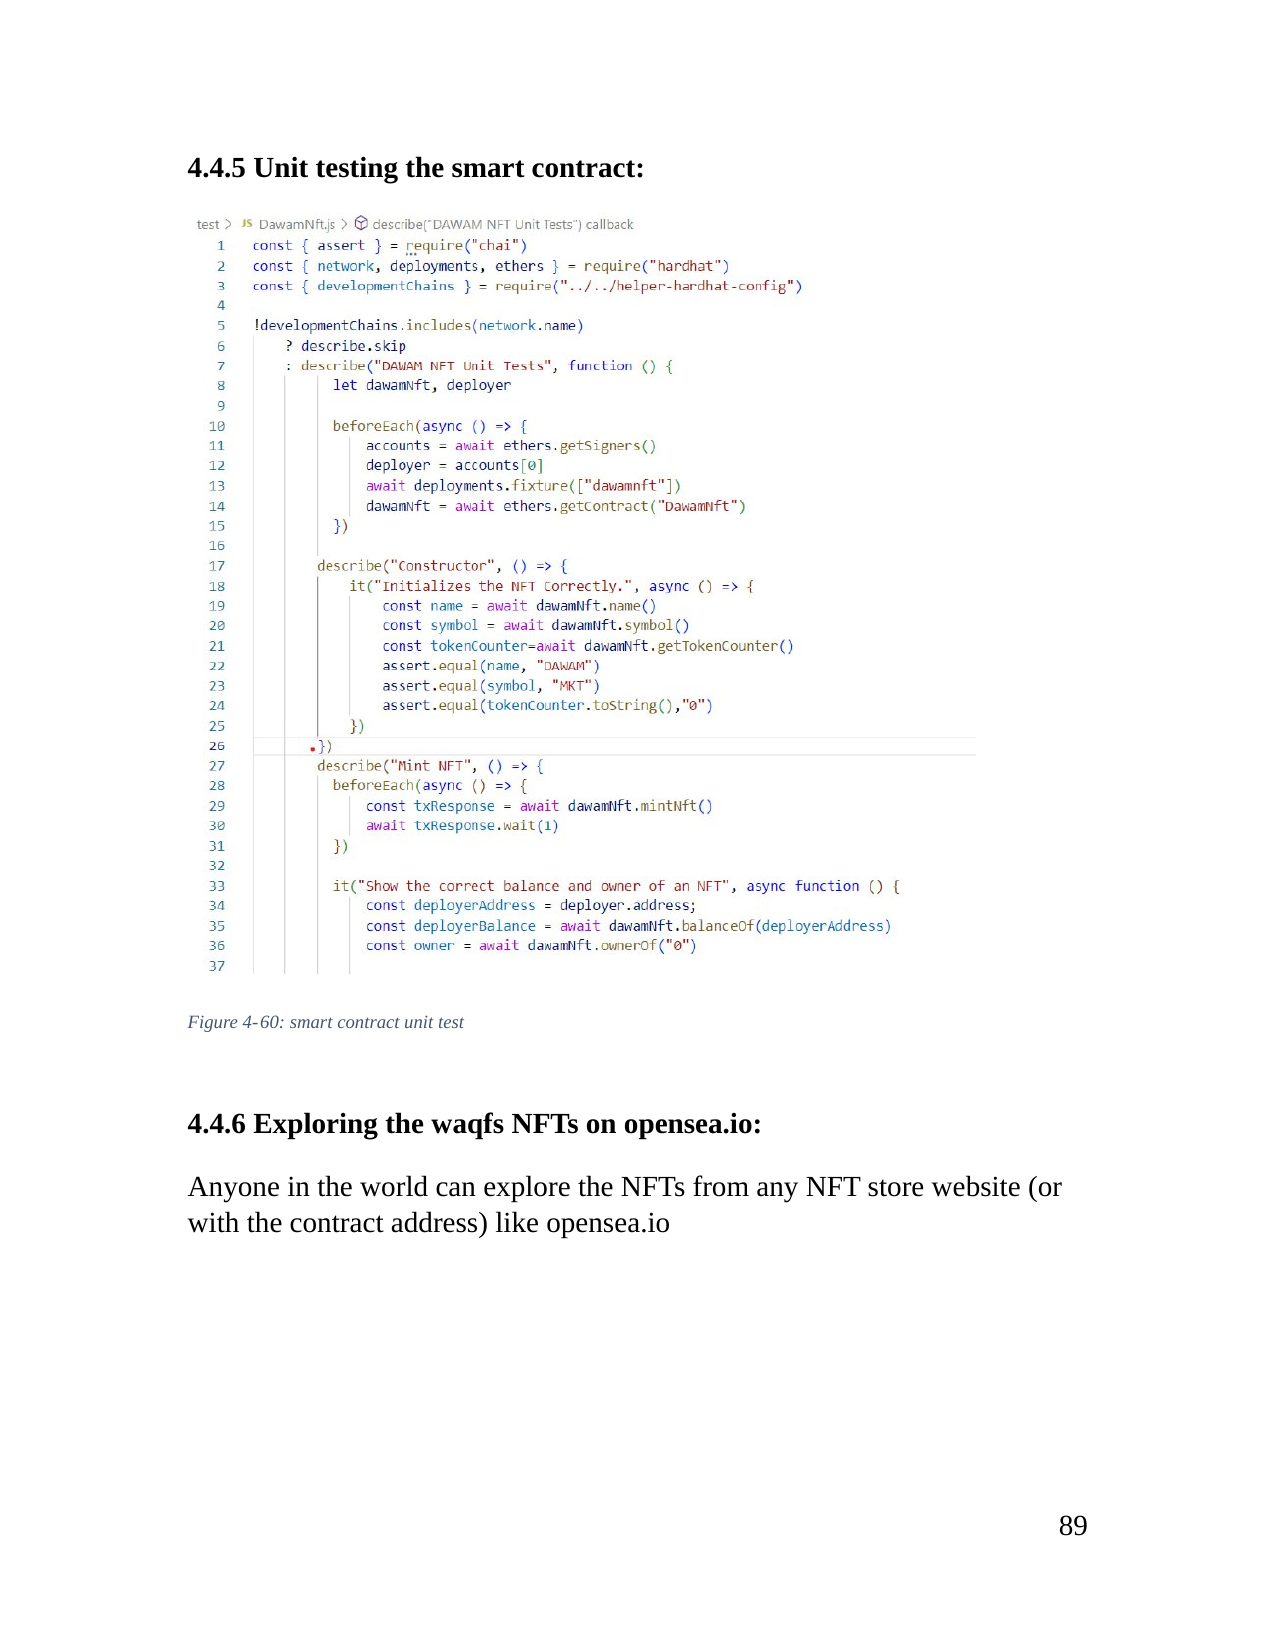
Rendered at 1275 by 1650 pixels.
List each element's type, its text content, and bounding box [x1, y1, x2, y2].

text Anyone in the world can explore the NFTs from any NFT store website (or with the contract address) like opensea.io [187, 1169, 1087, 1239]
picture [187, 212, 976, 974]
subtitle Unit testing the smart contract: [187, 150, 1087, 183]
subtitle Exploring the waqfs NFTs on opensea.io: [187, 1106, 1087, 1140]
